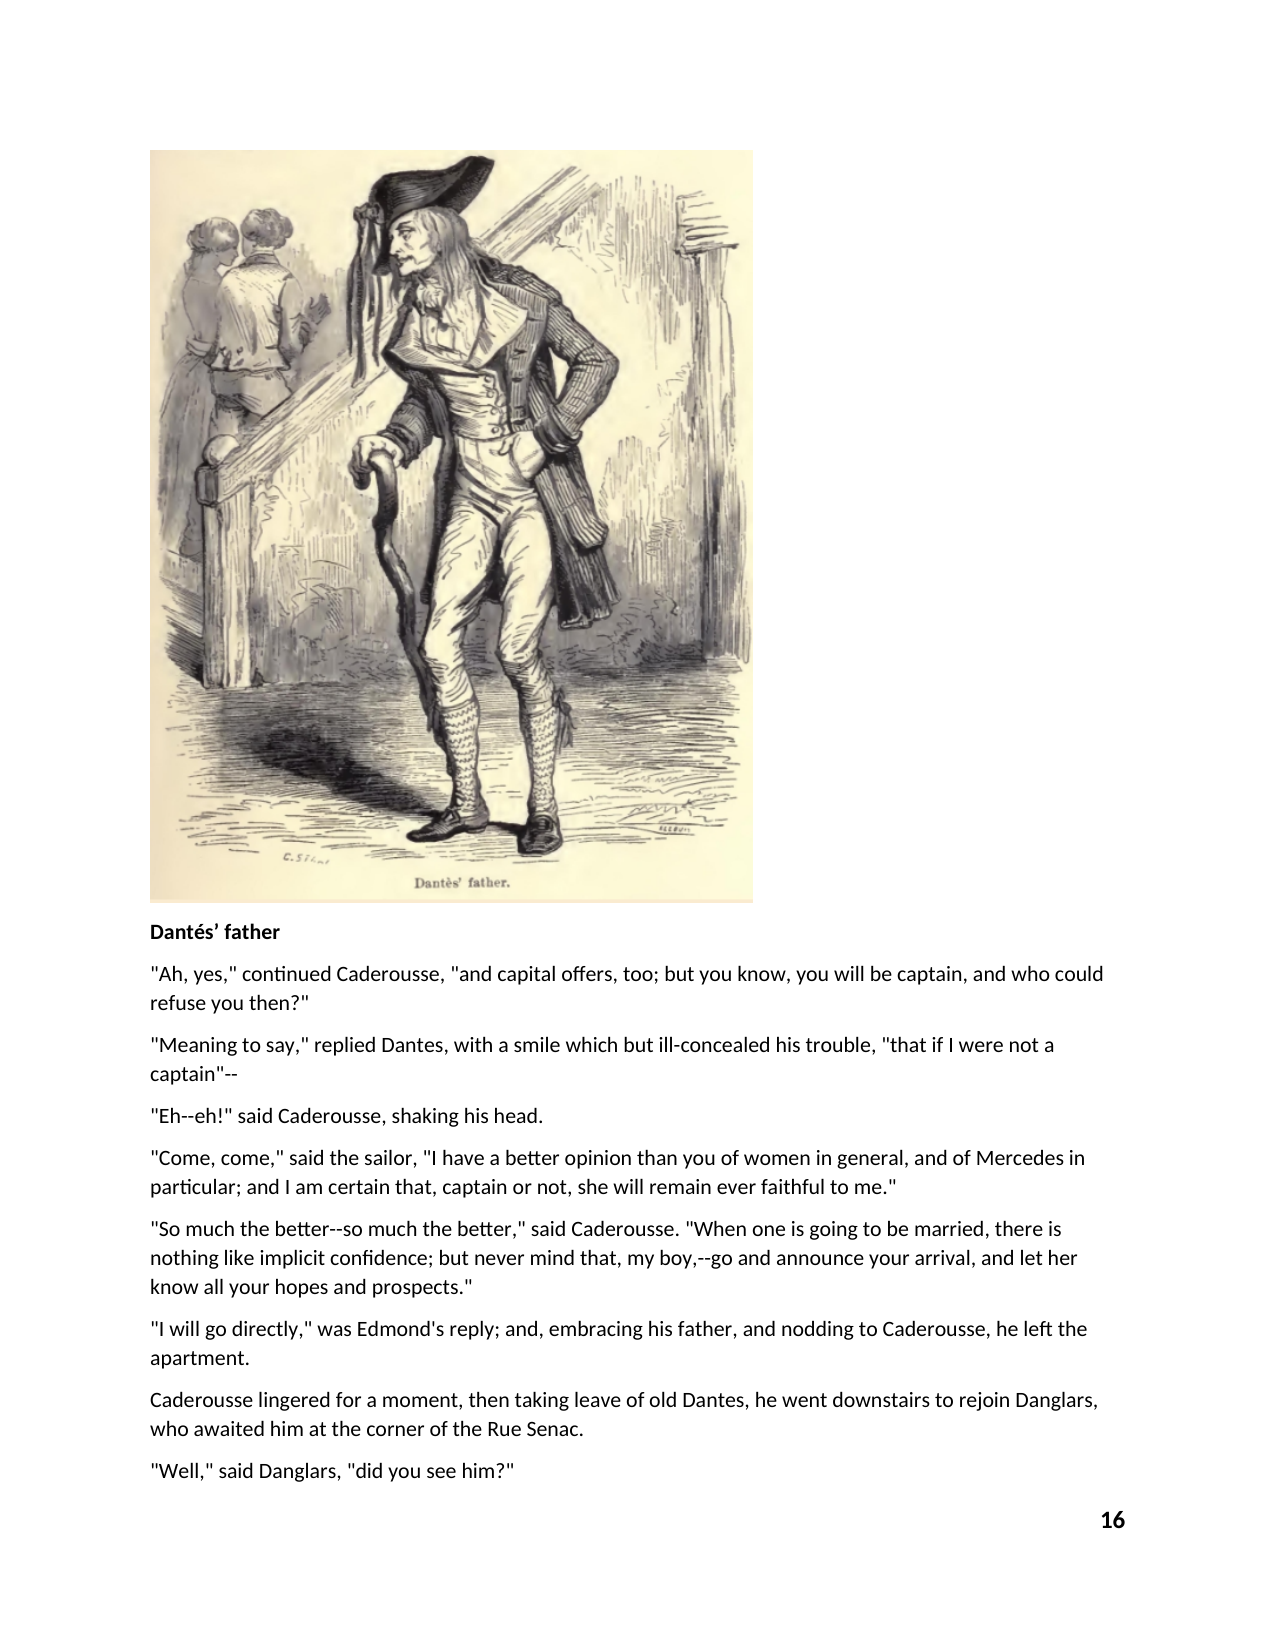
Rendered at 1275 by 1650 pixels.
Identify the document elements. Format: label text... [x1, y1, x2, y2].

text "Come, come," said the sailor, "I have a better opinion than you of women in general, and of Mercedes in particular; and I am certain that, captain or not, she will remain ever faithful to me." [150, 1144, 1125, 1200]
text "Meaning to say," replied Dantes, with a smile which but ill-concealed his trouble, "that if I were not a captain"-- [150, 1031, 1125, 1087]
text "Well," said Danglars, "did you see him?" [150, 1457, 1125, 1484]
text "So much the better--so much the better," said Caderousse. "When one is going to be married, there is nothing like implicit confidence; but never mind that, my boy,--go and announce your arrival, and let her know all your hopes and prospects." [150, 1215, 1125, 1300]
text "Ah, yes," continued Caderousse, "and capital offers, too; but you know, you will be captain, and who could refuse you then?" [150, 960, 1125, 1016]
text "Eh--eh!" said Caderousse, shaking his head. [150, 1102, 1125, 1129]
text Caderousse lingered for a moment, then taking leave of old Dantes, he went downstairs to rejoin Danglars, who awaited him at the corner of the Rue Senac. [150, 1386, 1125, 1442]
picture [150, 150, 753, 903]
text Dantés’ father [150, 918, 1125, 945]
text "I will go directly," was Edmond's reply; and, embracing his father, and nodding to Caderousse, he left the apartment. [150, 1315, 1125, 1371]
